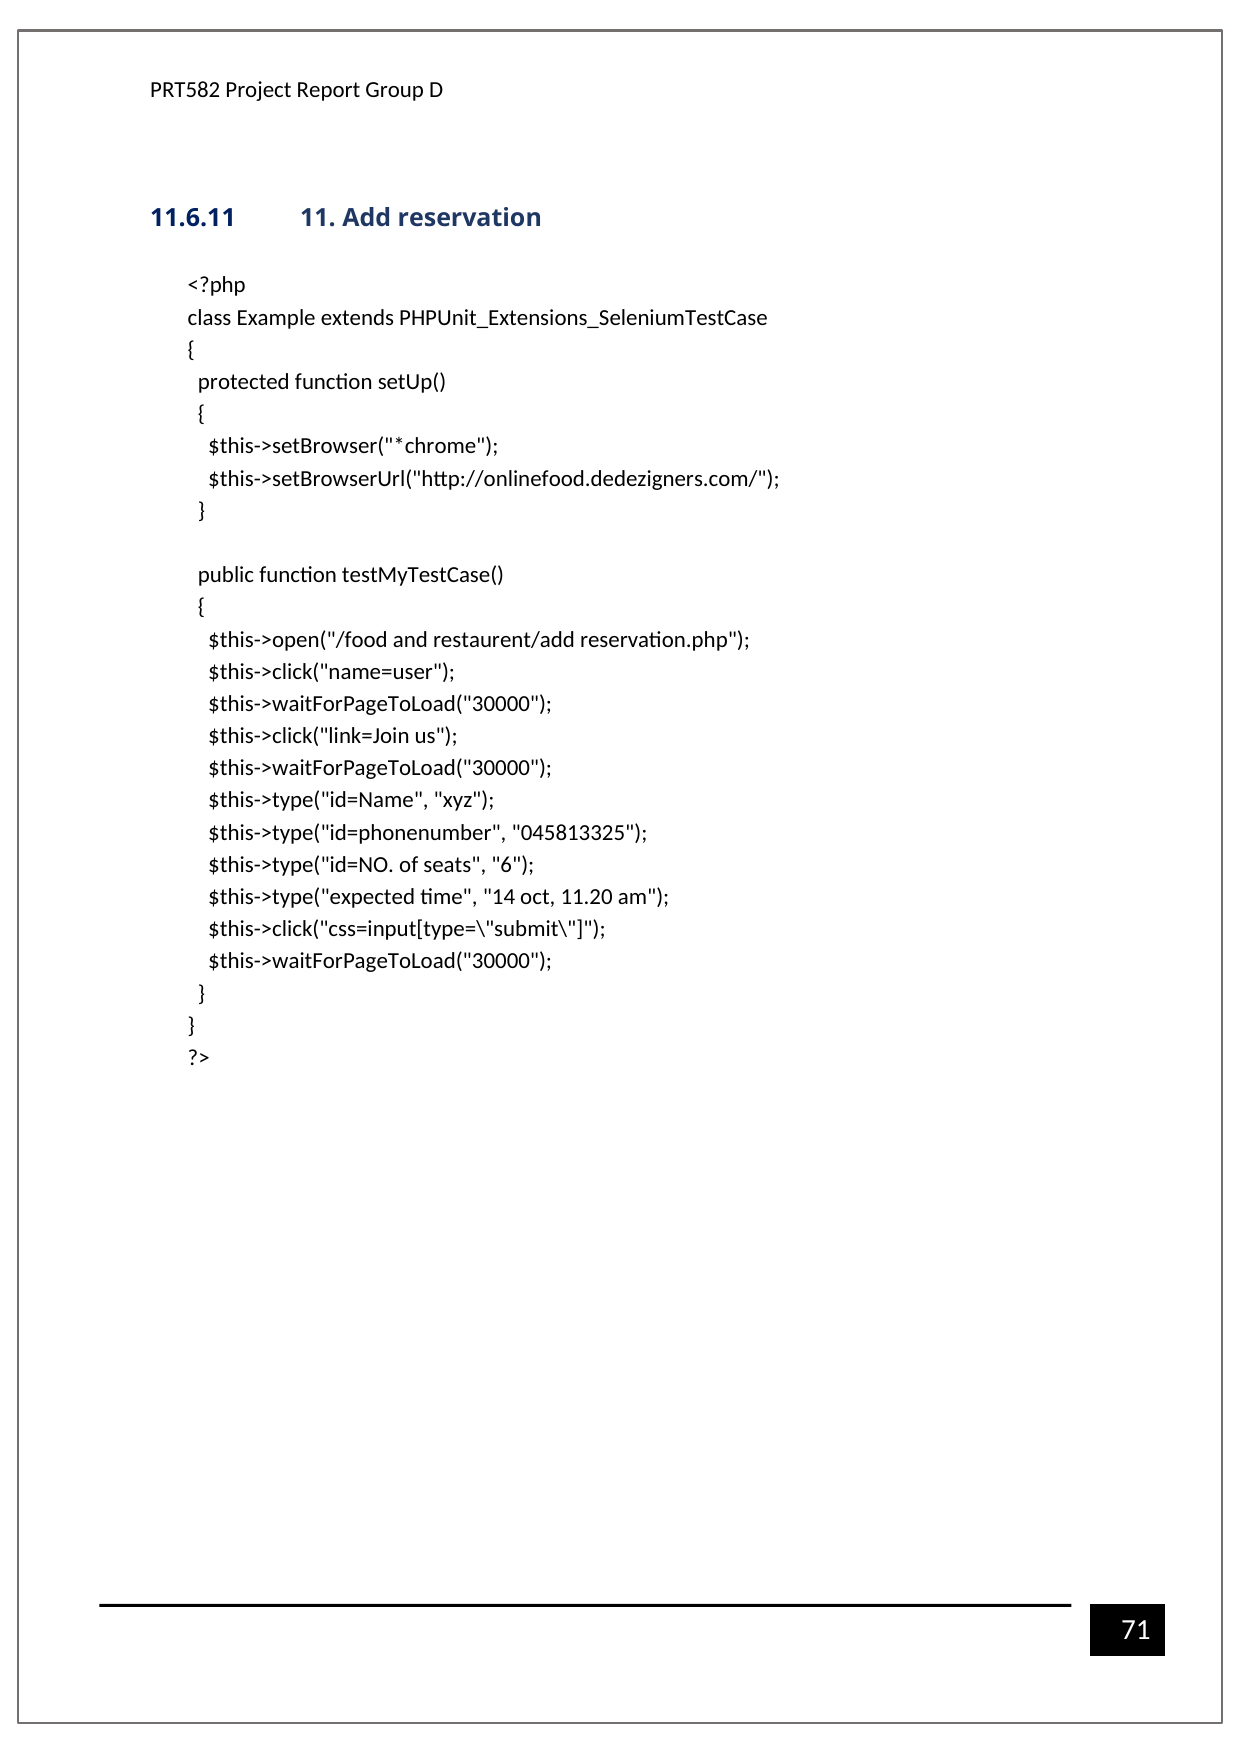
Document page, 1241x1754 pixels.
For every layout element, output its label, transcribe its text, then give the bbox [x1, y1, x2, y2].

list ?> [187, 1043, 1090, 1071]
list $this->waitForPageToLoad("30000"); [187, 753, 1090, 781]
list { [187, 335, 1090, 363]
list $this->type("id=phonenumber", "045813325"); [187, 818, 1090, 846]
list { [187, 592, 1090, 621]
list $this->setBrowserUrl("http://onlinefood.dedezigners.com/"); [187, 464, 1090, 492]
list $this->open("/food and restaurent/add reservation.php"); [187, 625, 1090, 653]
list class Example extends PHPUnit_Extensions_SeleniumTestCase [187, 303, 1090, 331]
list public function testMyTestCase() [187, 560, 1090, 588]
list } [187, 979, 1090, 1007]
list $this->type("expected time", "14 oct, 11.20 am"); [187, 882, 1090, 910]
list $this->click("link=Join us"); [187, 721, 1090, 749]
list $this->click("name=user"); [187, 657, 1090, 685]
list $this->click("css=input[type=\"submit\"]"); [187, 914, 1090, 942]
list { [187, 399, 1090, 427]
list } [187, 496, 1090, 524]
list $this->type("id=NO. of seats", "6"); [187, 850, 1090, 878]
list $this->waitForPageToLoad("30000"); [187, 689, 1090, 717]
list $this->waitForPageToLoad("30000"); [187, 947, 1090, 974]
subtitle 11. Add reservation [150, 199, 1090, 233]
list $this->setBrowser("*chrome"); [187, 432, 1090, 459]
list protected function setUp() [187, 367, 1090, 395]
list <?php [187, 271, 1090, 299]
list $this->type("id=Name", "xyz"); [187, 786, 1090, 814]
list } [187, 1011, 1090, 1039]
